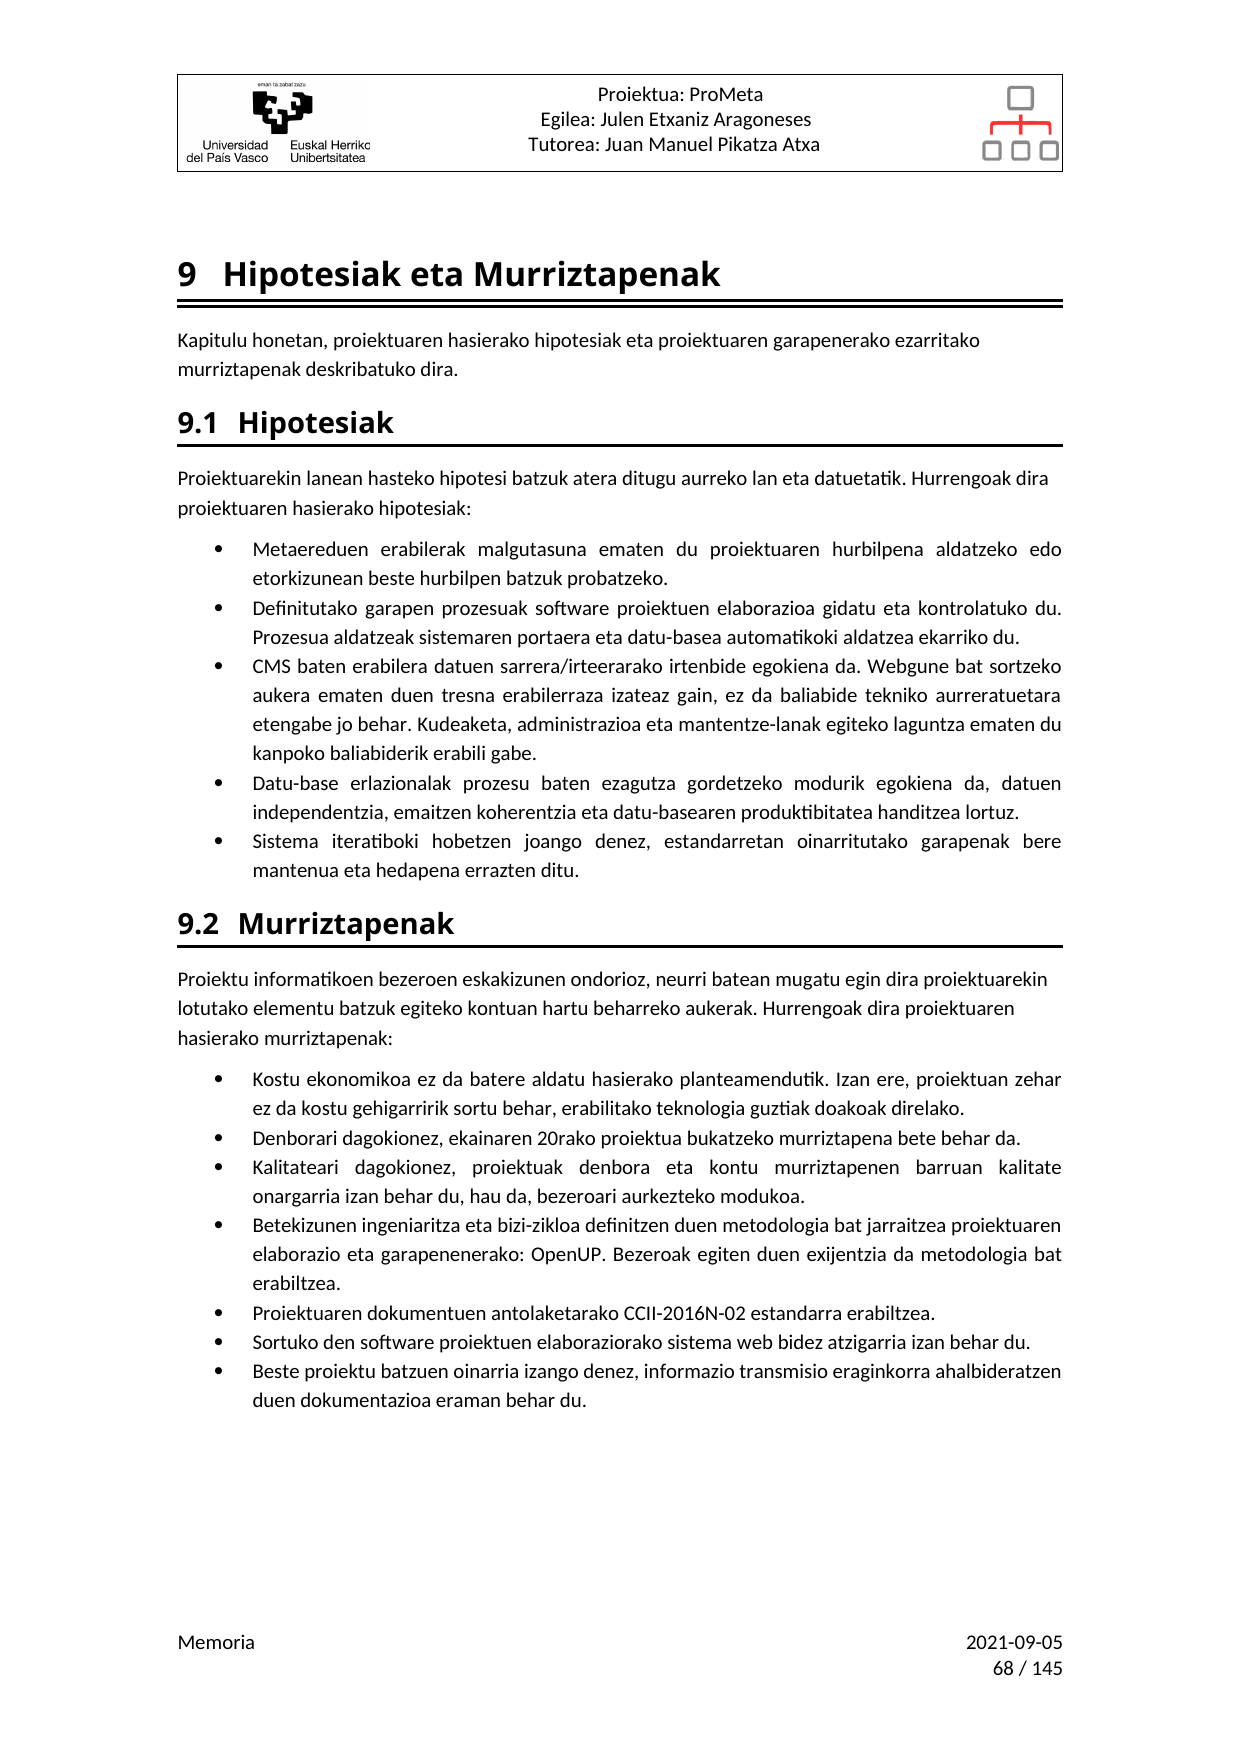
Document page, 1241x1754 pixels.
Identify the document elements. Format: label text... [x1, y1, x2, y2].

list Sistema iteratiboki hobetzen joango denez, estandarretan oinarritutako garapenak bere mantenua eta hedapena errazten ditu. [215, 828, 1063, 883]
picture [182, 81, 370, 162]
subtitle Hipotesiak eta Murriztapenak [177, 251, 1063, 299]
text Kapitulu honetan, proiektuaren hasierako hipotesiak eta proiektuaren garapenerako ezarritako murriztapenak deskribatuko dira. [177, 327, 1063, 382]
subtitle Murriztapenak [177, 903, 1063, 945]
list Betekizunen ingeniaritza eta bizi-zikloa definitzen duen metodologia bat jarraitzea proiektuaren elaborazio eta garapenenerako: OpenUP. Bezeroak egiten duen exijentzia da metodologia bat erabiltzea. [215, 1212, 1063, 1296]
list Kalitateari dagokionez, proiektuak denbora eta kontu murriztapenen barruan kalitate onargarria izan behar du, hau da, bezeroari aurkezteko modukoa. [215, 1154, 1063, 1208]
list Definitutako garapen prozesuak software proiektuen elaborazioa gidatu eta kontrolatuko du. Prozesua aldatzeak sistemaren portaera eta datu-basea automatikoki aldatzea ekarriko du. [215, 595, 1063, 649]
list CMS baten erabilera datuen sarrera/irteerarako irtenbide egokiena da. Webgune bat sortzeko aukera ematen duen tresna erabilerraza izateaz gain, ez da baliabide tekniko aurreratuetara etengabe jo behar. Kudeaketa, administrazioa eta mantentze-lanak egiteko laguntza ematen du kanpoko baliabiderik erabili gabe. [215, 653, 1063, 766]
subtitle Hipotesiak [177, 402, 1063, 444]
list Denborari dagokionez, ekainaren 20rako proiektua bukatzeko murriztapena bete behar da. [215, 1125, 1063, 1150]
list Metaereduen erabilerak malgutasuna ematen du proiektuaren hurbilpena aldatzeko edo etorkizunean beste hurbilpen batzuk probatzeko. [215, 536, 1063, 591]
list Proiektuaren dokumentuen antolaketarako CCII-2016N-02 estandarra erabiltzea. [215, 1300, 1063, 1325]
text Proiektuarekin lanean hasteko hipotesi batzuk atera ditugu aurreko lan eta datuetatik. Hurrengoak dira proiektuaren hasierako hipotesiak: [177, 466, 1063, 520]
list Sortuko den software proiektuen elaboraziorako sistema web bidez atzigarria izan behar du. [215, 1329, 1063, 1354]
list Kostu ekonomikoa ez da batere aldatu hasierako planteamendutik. Izan ere, proiektuan zehar ez da kostu gehigarririk sortu behar, erabilitako teknologia guztiak doakoak direlako. [215, 1066, 1063, 1121]
list Beste proiektu batzuen oinarria izango denez, informazio transmisio eraginkorra ahalbideratzen duen dokumentazioa eraman behar du. [215, 1358, 1063, 1413]
text Proiektu informatikoen bezeroen eskakizunen ondorioz, neurri batean mugatu egin dira proiektuarekin lotutako elementu batzuk egiteko kontuan hartu beharreko aukerak. Hurrengoak dira proiektuaren hasierako murriztapenak: [177, 966, 1063, 1050]
picture [978, 80, 1060, 162]
list Datu-base erlazionalak prozesu baten ezagutza gordetzeko modurik egokiena da, datuen independentzia, emaitzen koherentzia eta datu-basearen produktibitatea handitzea lortuz. [215, 770, 1063, 824]
